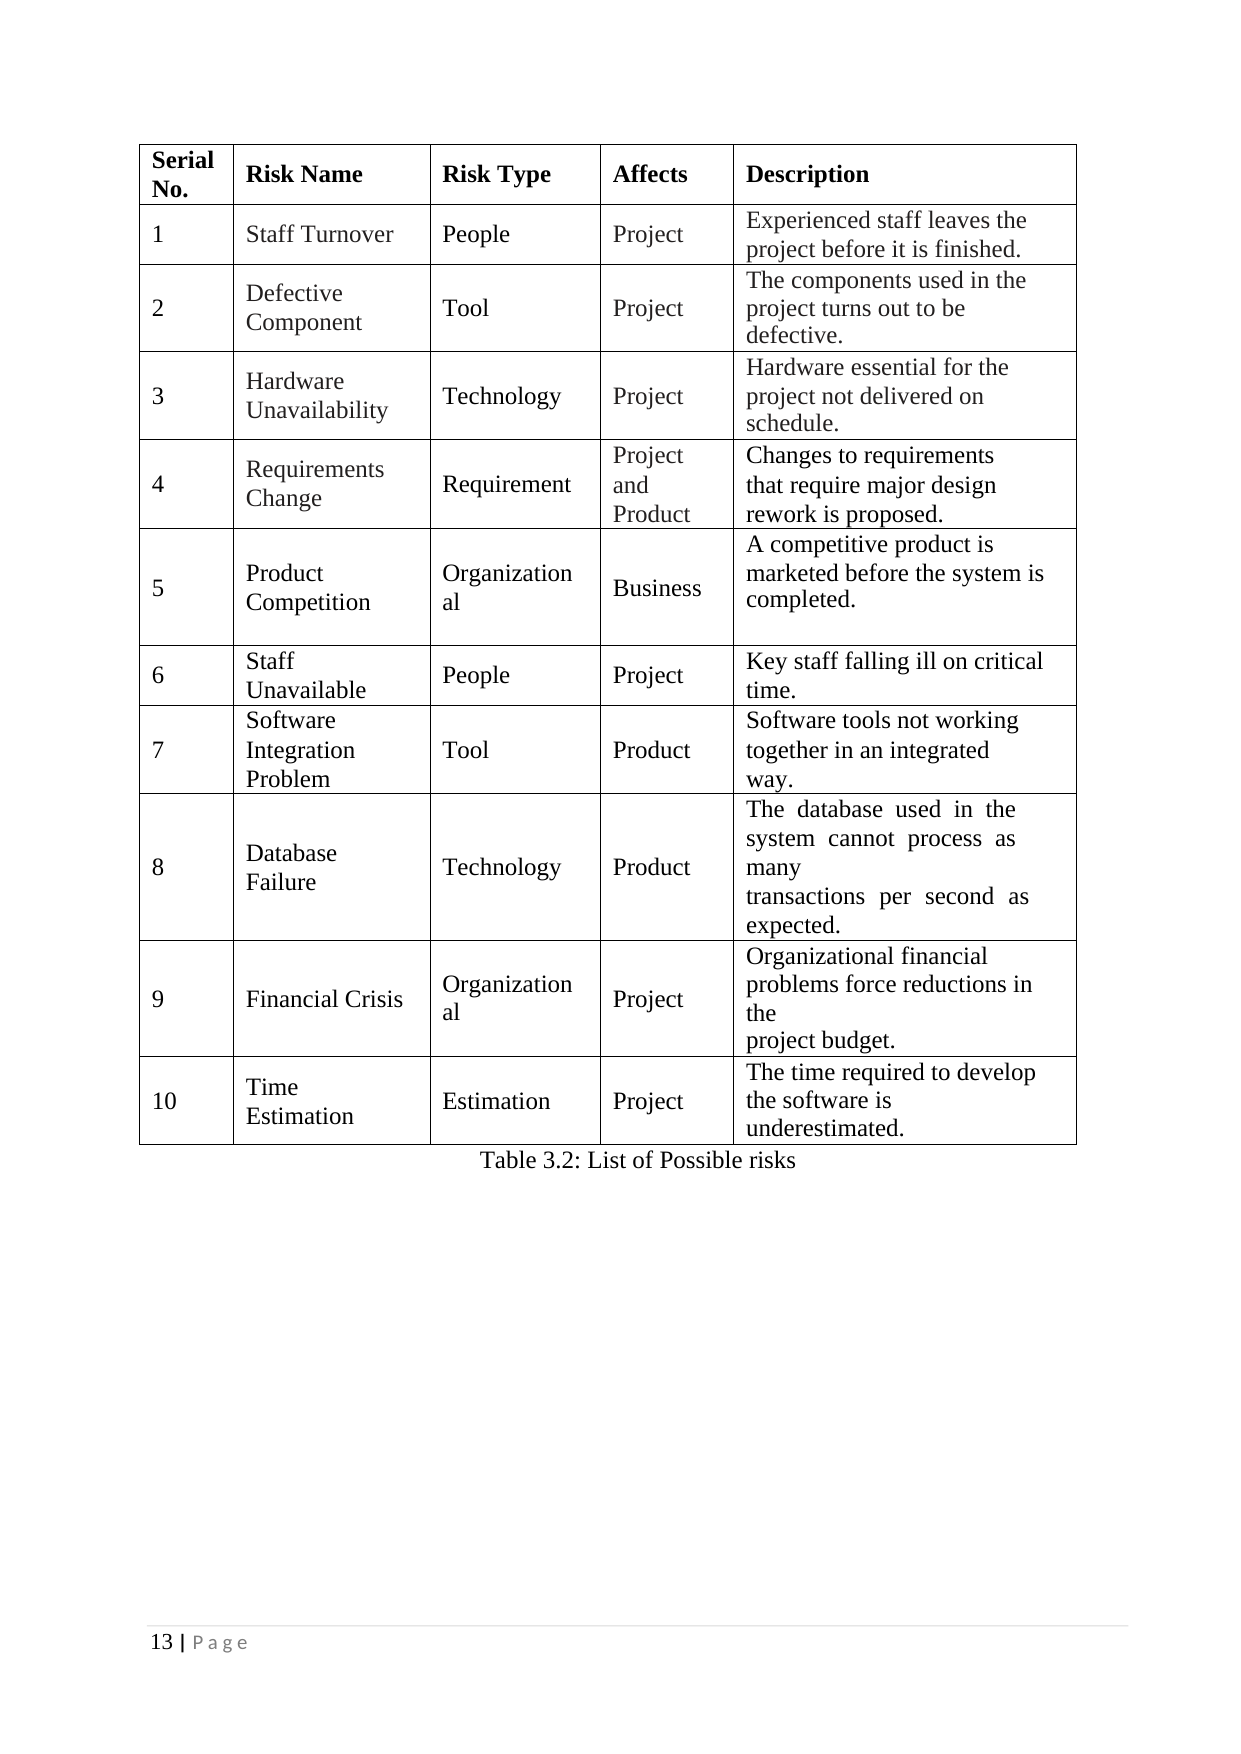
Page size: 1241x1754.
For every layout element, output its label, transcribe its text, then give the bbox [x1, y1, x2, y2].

table_cell Tool [431, 265, 600, 351]
table_cell Staff Unavailable [234, 646, 430, 704]
table_cell Financial Crisis [234, 941, 430, 1056]
table_cell Tool [431, 706, 600, 793]
table_cell Software tools not working together in an integrated way. [734, 706, 1076, 793]
table_cell Requirement [431, 440, 600, 528]
table_cell Requirements Change [234, 440, 430, 528]
table_cell Product [601, 706, 733, 793]
table_cell 7 [140, 706, 233, 793]
table_cell 10 [140, 1057, 233, 1144]
table_cell Organization al [431, 529, 600, 645]
table_cell Product Competition [234, 529, 430, 645]
table_cell Project [601, 941, 733, 1056]
table_cell Estimation [431, 1057, 600, 1144]
table_cell 2 [140, 265, 233, 351]
table_cell Software Integration Problem [234, 706, 430, 793]
table_cell Organizational financial problems force reductions in the project budget. [734, 941, 1076, 1056]
table_header Serial No. [140, 145, 233, 203]
table_cell Technology [431, 352, 600, 439]
table_cell Changes to requirements that require major design rework is proposed. [734, 440, 1076, 528]
table_cell Project [601, 205, 733, 264]
table_cell Organization al [431, 941, 600, 1056]
table_cell Hardware essential for the project not delivered on schedule. [734, 352, 1076, 439]
table_cell Time Estimation [234, 1057, 430, 1144]
table_cell Business [601, 529, 733, 645]
table_cell Hardware Unavailability [234, 352, 430, 439]
table_cell Product [601, 794, 733, 940]
table_cell The database used in the system cannot process as many transactions per second as expected. [734, 794, 1076, 940]
text Table 3.2: List of Possible risks [148, 1145, 1128, 1174]
table_cell Technology [431, 794, 600, 940]
table_cell Project [601, 646, 733, 704]
table_cell Defective Component [234, 265, 430, 351]
table_cell People [431, 646, 600, 704]
table_cell Project [601, 1057, 733, 1144]
table_header Affects [601, 145, 733, 203]
table_cell Experienced staff leaves the project before it is finished. [734, 205, 1076, 264]
table_header Risk Type [431, 145, 600, 203]
table_cell Staff Turnover [234, 205, 430, 264]
table_cell 1 [140, 205, 233, 264]
table_cell Project [601, 352, 733, 439]
table_cell 3 [140, 352, 233, 439]
table_header Description [734, 145, 1076, 203]
table_cell A competitive product is marketed before the system is completed. [734, 529, 1076, 645]
table_cell Key staff falling ill on critical time. [734, 646, 1076, 704]
table_cell 9 [140, 941, 233, 1056]
table_cell 6 [140, 646, 233, 704]
table_cell The time required to develop the software is underestimated. [734, 1057, 1076, 1144]
table_cell Project [601, 265, 733, 351]
table_cell 8 [140, 794, 233, 940]
table_cell The components used in the project turns out to be defective. [734, 265, 1076, 351]
table_cell Project and Product [601, 440, 733, 528]
table_cell 4 [140, 440, 233, 528]
table_cell Database Failure [234, 794, 430, 940]
table_cell 5 [140, 529, 233, 645]
table_cell People [431, 205, 600, 264]
table_header Risk Name [234, 145, 430, 203]
